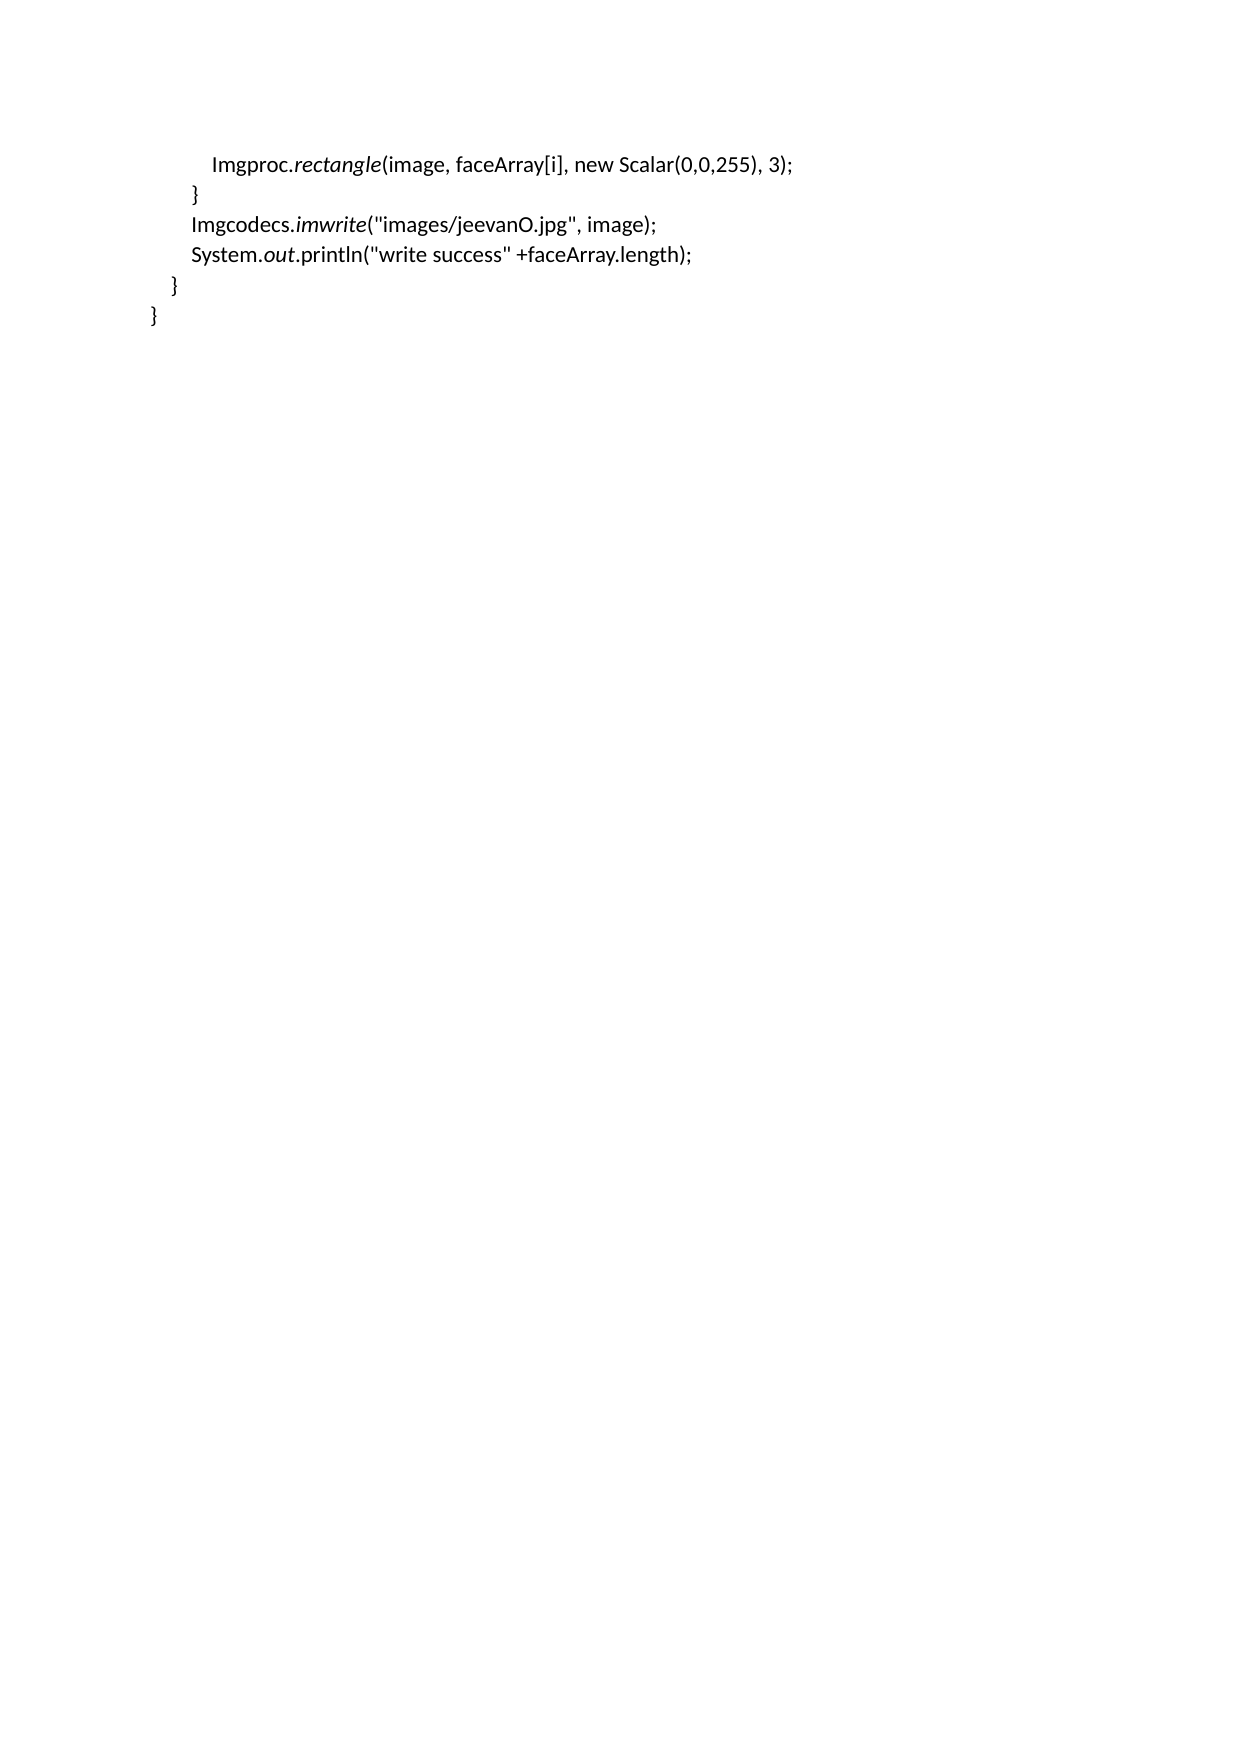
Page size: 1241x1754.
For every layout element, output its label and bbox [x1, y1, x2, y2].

text [150, 150, 1090, 329]
